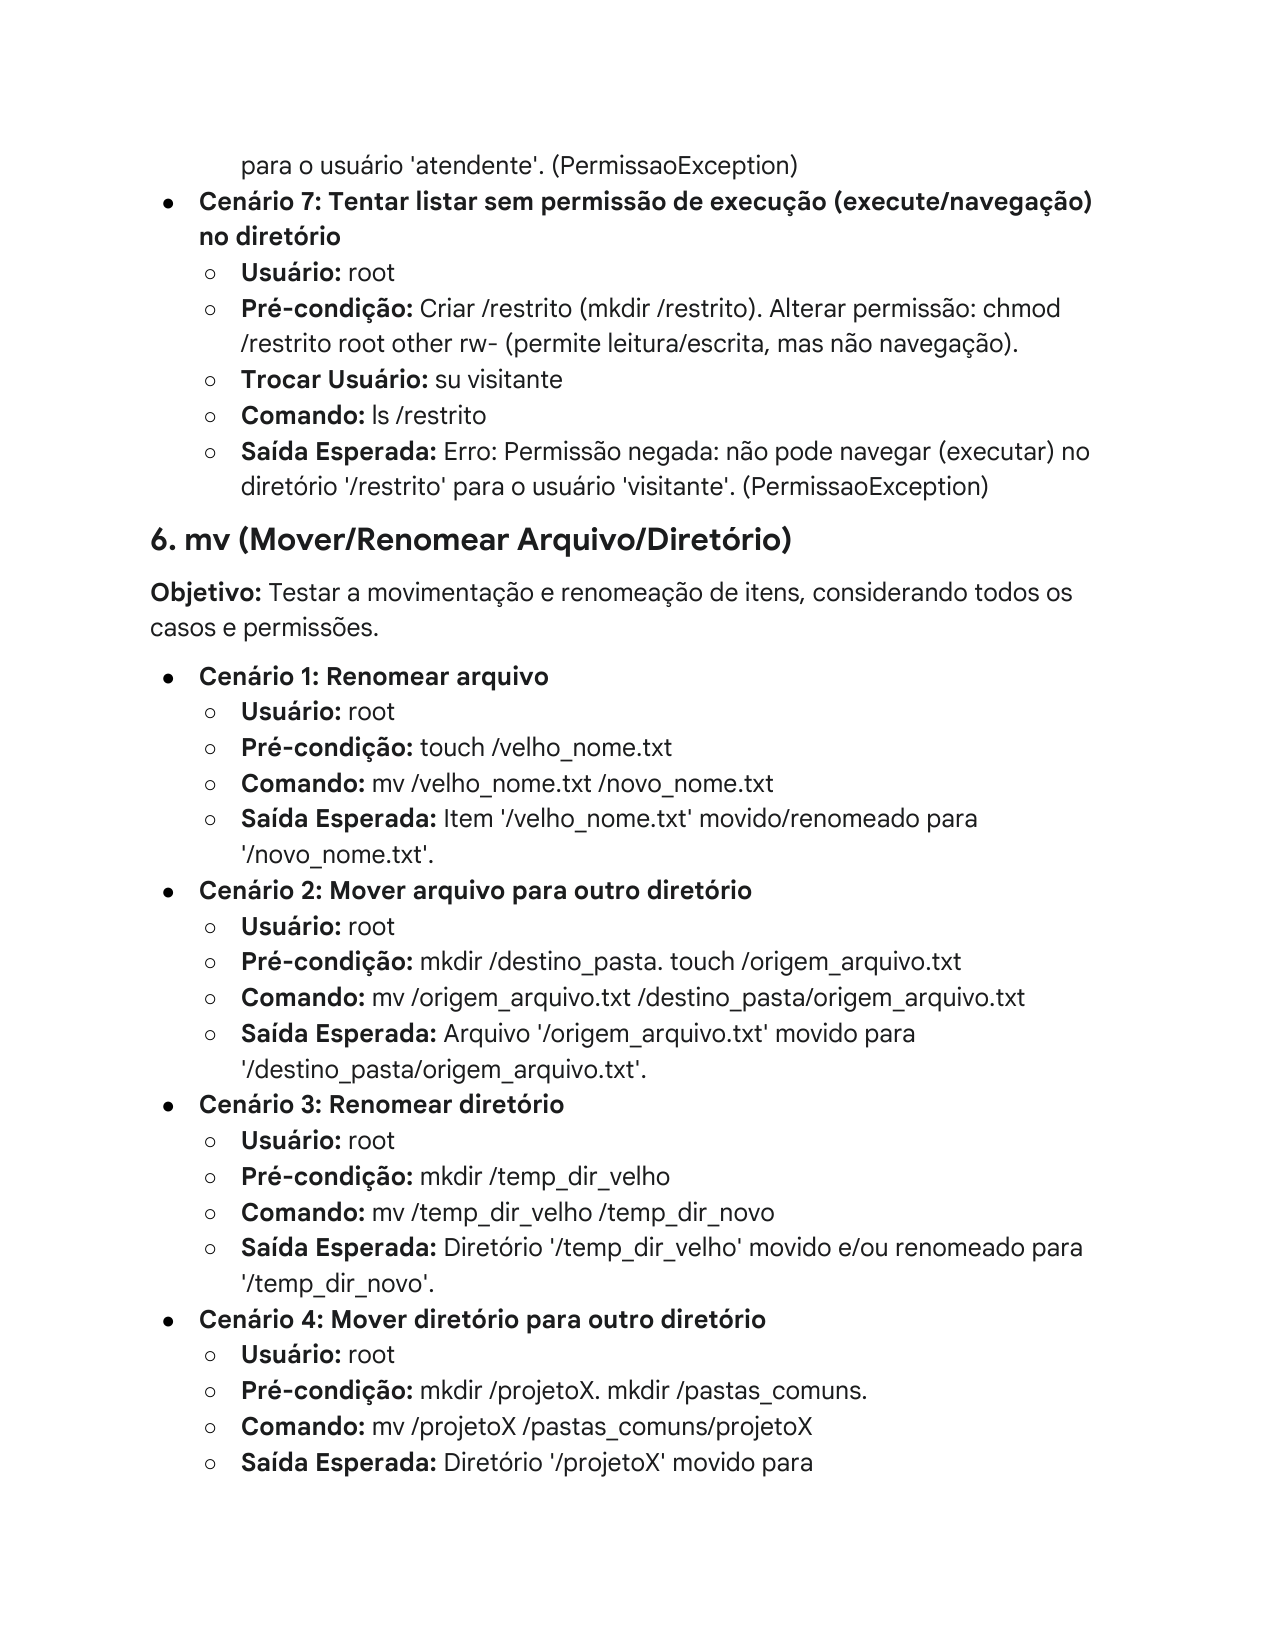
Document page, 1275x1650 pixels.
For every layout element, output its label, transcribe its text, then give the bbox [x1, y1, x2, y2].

list Pré-condição: mkdir /destino_pasta. touch /origem_arquivo.txt [203, 947, 1125, 978]
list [203, 1447, 1125, 1478]
list Cenário 4: Mover diretório para outro diretório [161, 1304, 1125, 1335]
list Usuário: root [203, 1125, 1125, 1157]
list Comando: mv /temp_dir_velho /temp_dir_novo [203, 1197, 1125, 1228]
list Usuário: root [203, 911, 1125, 942]
list Trocar Usuário: su visitante [203, 364, 1125, 396]
list Comando: mv /velho_nome.txt /novo_nome.txt [203, 768, 1125, 799]
list Usuário: root [203, 1340, 1125, 1371]
text Objetivo: Testar a movimentação e renomeação de itens, considerando todos os casos e permissões. [150, 577, 1125, 644]
list Cenário 2: Mover arquivo para outro diretório [161, 875, 1125, 907]
list Pré-condição: mkdir /temp_dir_velho [203, 1161, 1125, 1192]
list Usuário: root [203, 697, 1125, 728]
list Cenário 3: Renomear diretório [161, 1089, 1125, 1121]
subtitle 6. mv (Mover/Renomear Arquivo/Diretório) [150, 520, 1125, 559]
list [203, 150, 1125, 181]
list Cenário 1: Renomear arquivo [161, 661, 1125, 692]
list Cenário 7: Tentar listar sem permissão de execução (execute/navegação) no diretório [161, 186, 1125, 253]
list Saída Esperada: Diretório '/temp_dir_velho' movido e/ou renomeado para '/temp_dir_novo'. [203, 1232, 1125, 1299]
list Pré-condição: touch /velho_nome.txt [203, 732, 1125, 764]
list Pré-condição: mkdir /projetoX. mkdir /pastas_comuns. [203, 1375, 1125, 1407]
list Pré-condição: Criar /restrito (mkdir /restrito). Alterar permissão: chmod /restrito root other rw- (permite leitura/escrita, mas não navegação). [203, 293, 1125, 360]
list Comando: mv /origem_arquivo.txt /destino_pasta/origem_arquivo.txt [203, 982, 1125, 1014]
list Saída Esperada: Erro: Permissão negada: não pode navegar (executar) no diretório '/restrito' para o usuário 'visitante'. (PermissaoException) [203, 436, 1125, 503]
list Saída Esperada: Arquivo '/origem_arquivo.txt' movido para '/destino_pasta/origem_arquivo.txt'. [203, 1018, 1125, 1085]
list Comando: ls /restrito [203, 400, 1125, 431]
list Saída Esperada: Item '/velho_nome.txt' movido/renomeado para '/novo_nome.txt'. [203, 804, 1125, 871]
list Comando: mv /projetoX /pastas_comuns/projetoX [203, 1411, 1125, 1442]
list Usuário: root [203, 257, 1125, 288]
